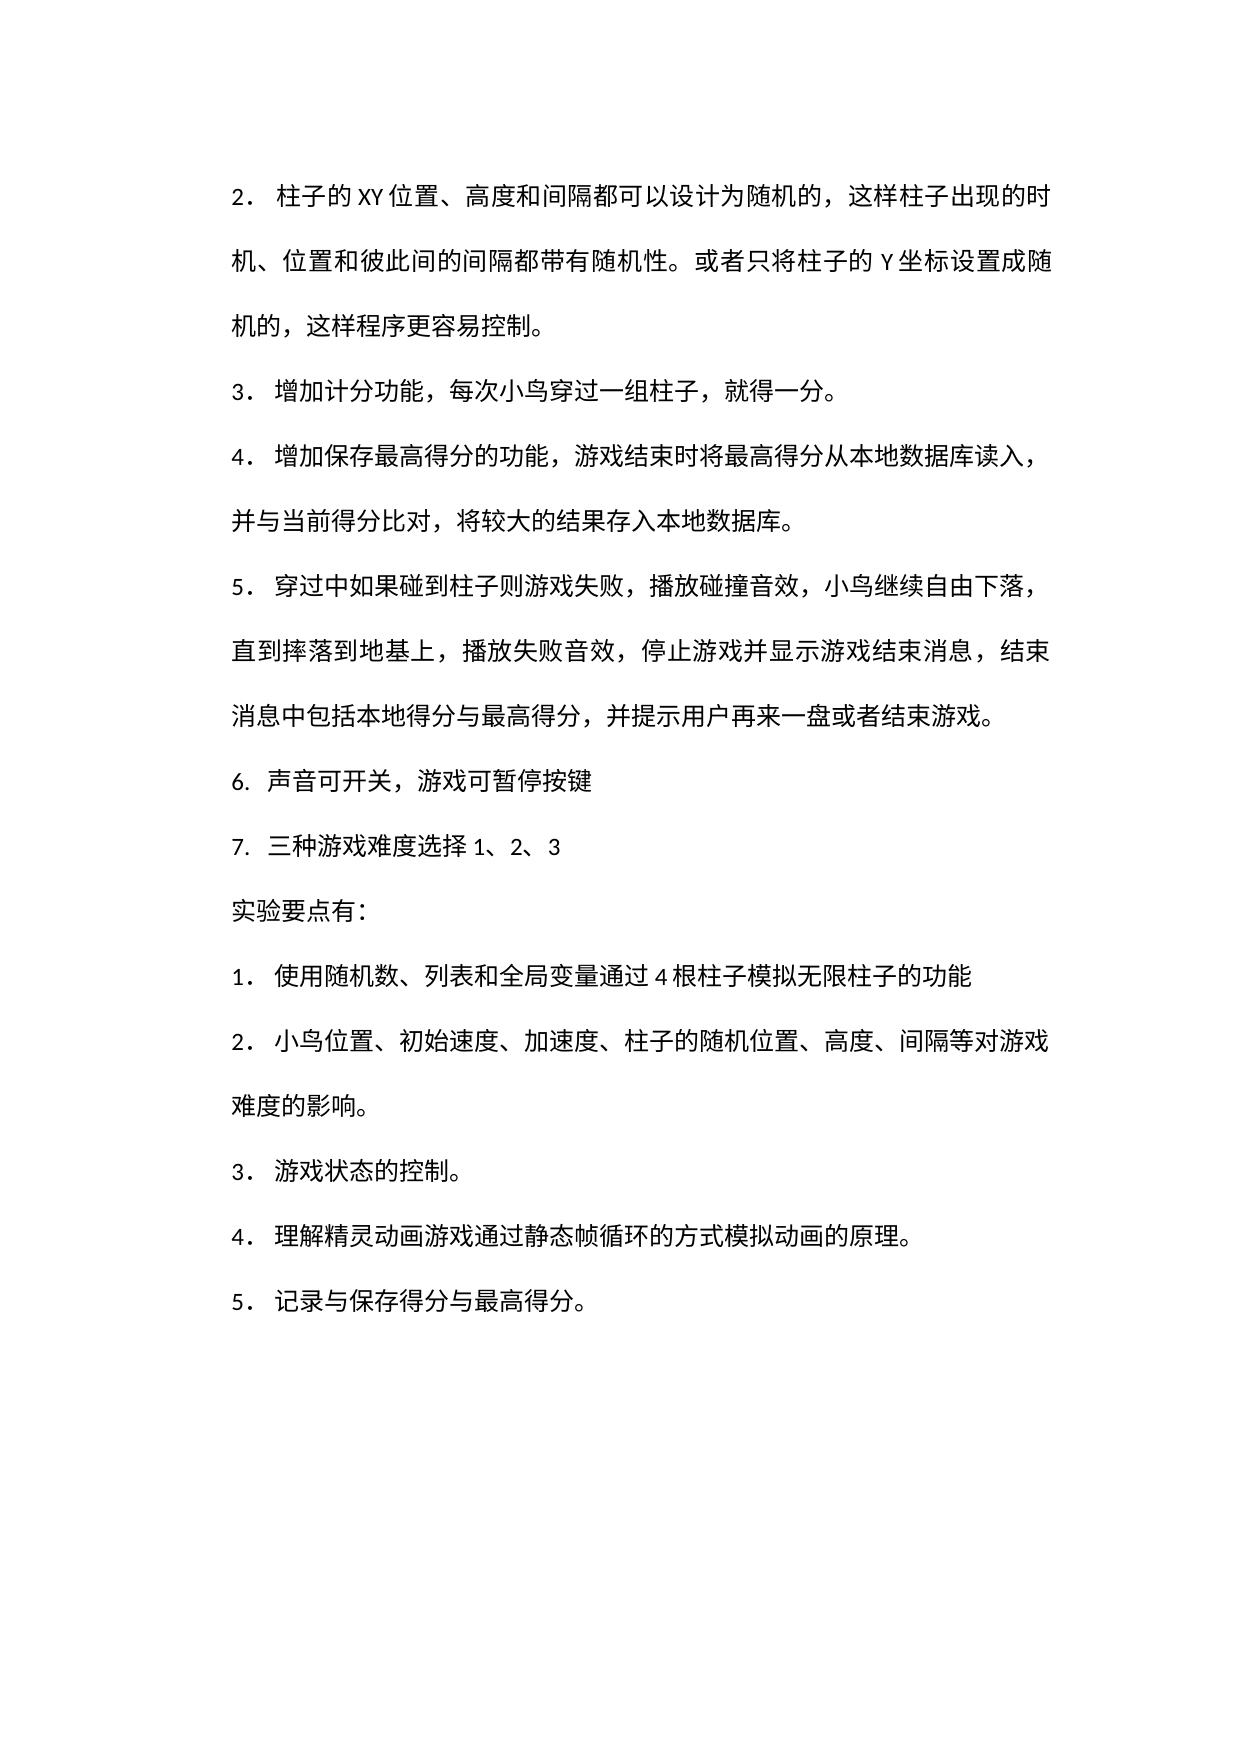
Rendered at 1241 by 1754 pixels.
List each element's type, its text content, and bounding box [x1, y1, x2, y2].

text 5． 穿过中如果碰到柱子则游戏失败，播放碰撞音效，小鸟继续自由下落，直到摔落到地基上，播放失败音效，停止游戏并显示游戏结束消息，结束消息中包括本地得分与最高得分，并提示用户再来一盘或者结束游戏。 [231, 552, 1053, 747]
text 3． 增加计分功能，每次小鸟穿过一组柱子，就得一分。 [231, 357, 1053, 422]
text 6. 声音可开关，游戏可暂停按键 [231, 747, 1053, 812]
text 2． 柱子的XY位置、高度和间隔都可以设计为随机的，这样柱子出现的时机、位置和彼此间的间隔都带有随机性。或者只将柱子的Y坐标设置成随机的，这样程序更容易控制。 [231, 162, 1053, 357]
text 4． 增加保存最高得分的功能，游戏结束时将最高得分从本地数据库读入，并与当前得分比对，将较大的结果存入本地数据库。 [231, 422, 1053, 552]
text 7. 三种游戏难度选择1、2、3 [231, 812, 1053, 877]
text 5． 记录与保存得分与最高得分。 [231, 1267, 1053, 1332]
text 4． 理解精灵动画游戏通过静态帧循环的方式模拟动画的原理。 [231, 1202, 1053, 1267]
text 2． 小鸟位置、初始速度、加速度、柱子的随机位置、高度、间隔等对游戏难度的影响。 [231, 1007, 1053, 1137]
text 实验要点有： [231, 877, 1053, 942]
text 1． 使用随机数、列表和全局变量通过4根柱子模拟无限柱子的功能 [231, 942, 1053, 1007]
text 3． 游戏状态的控制。 [231, 1137, 1053, 1202]
